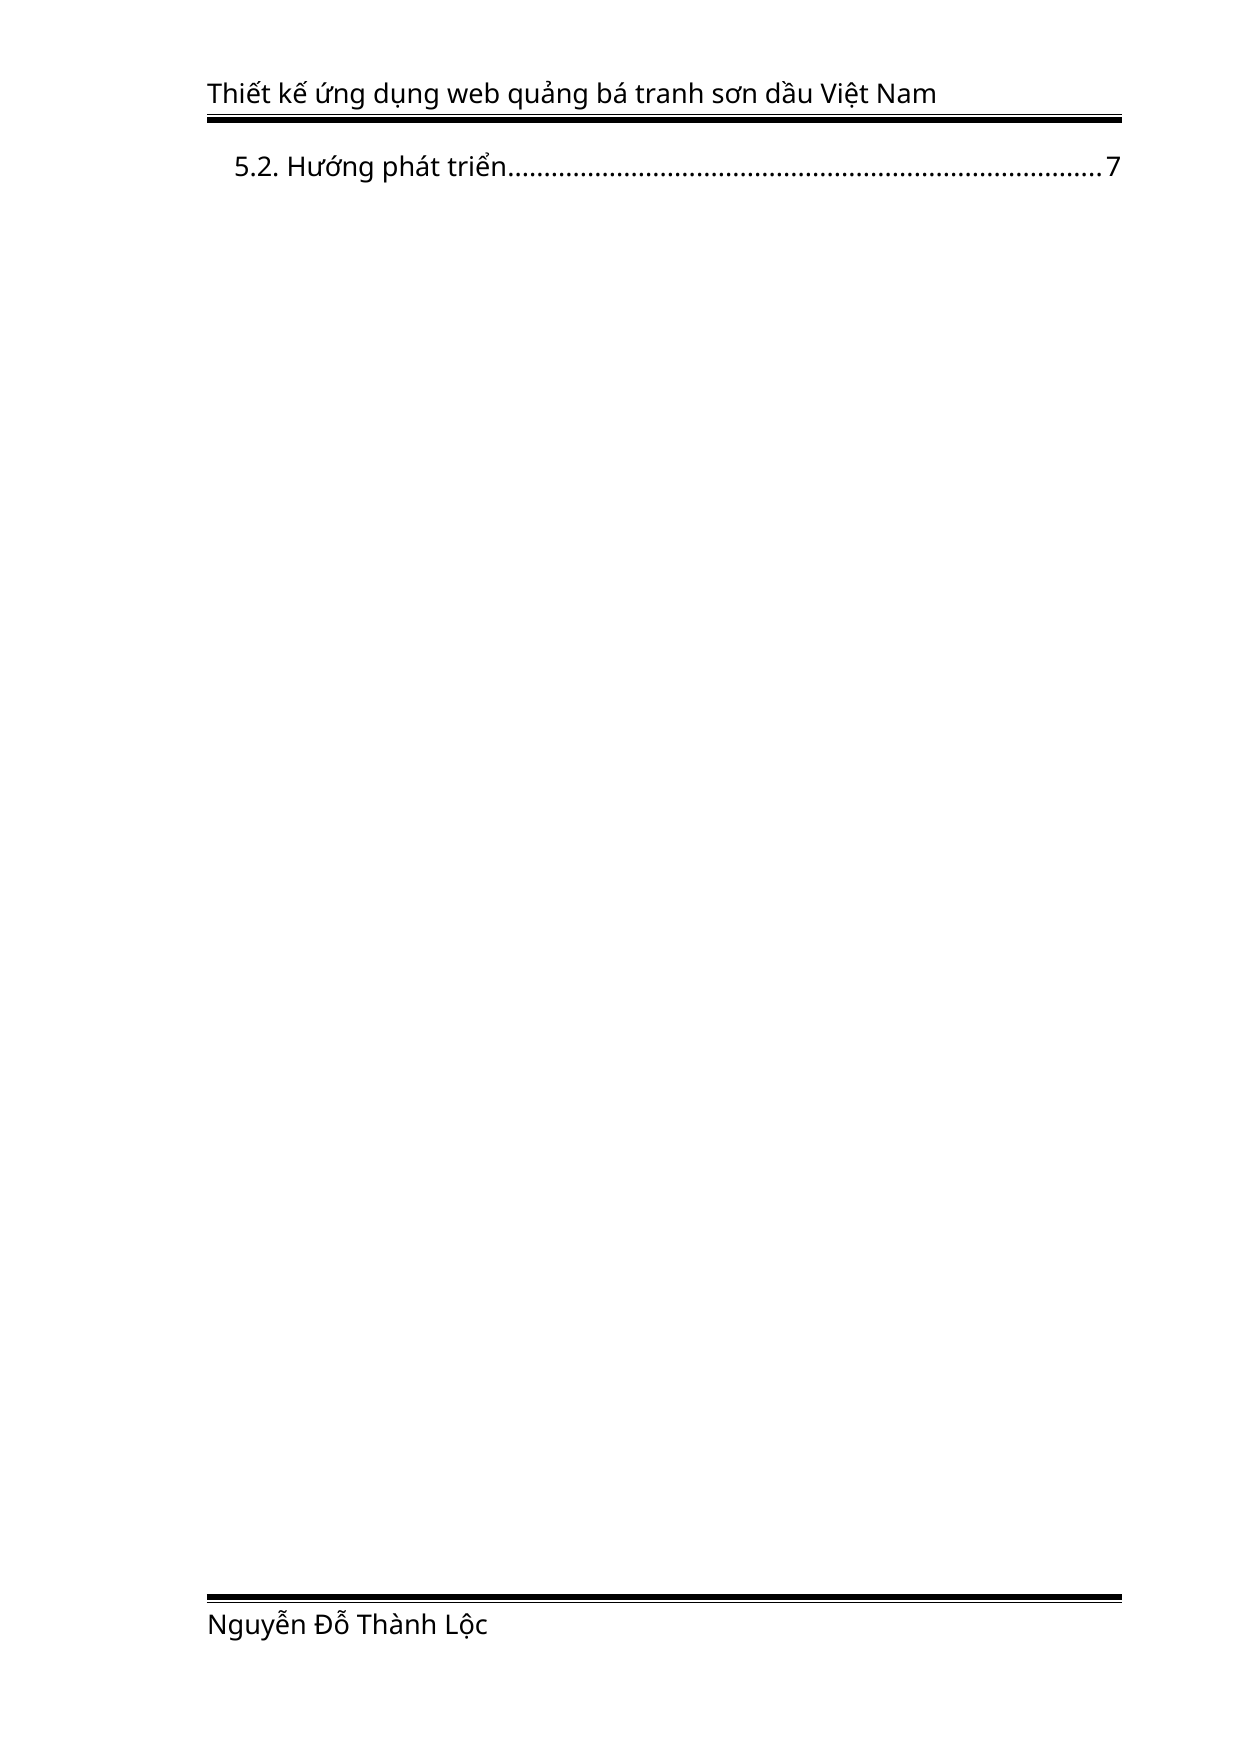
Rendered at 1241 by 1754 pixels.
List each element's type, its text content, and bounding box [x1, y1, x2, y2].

text 5.2. Hướng phát triển 7 [234, 148, 1122, 184]
